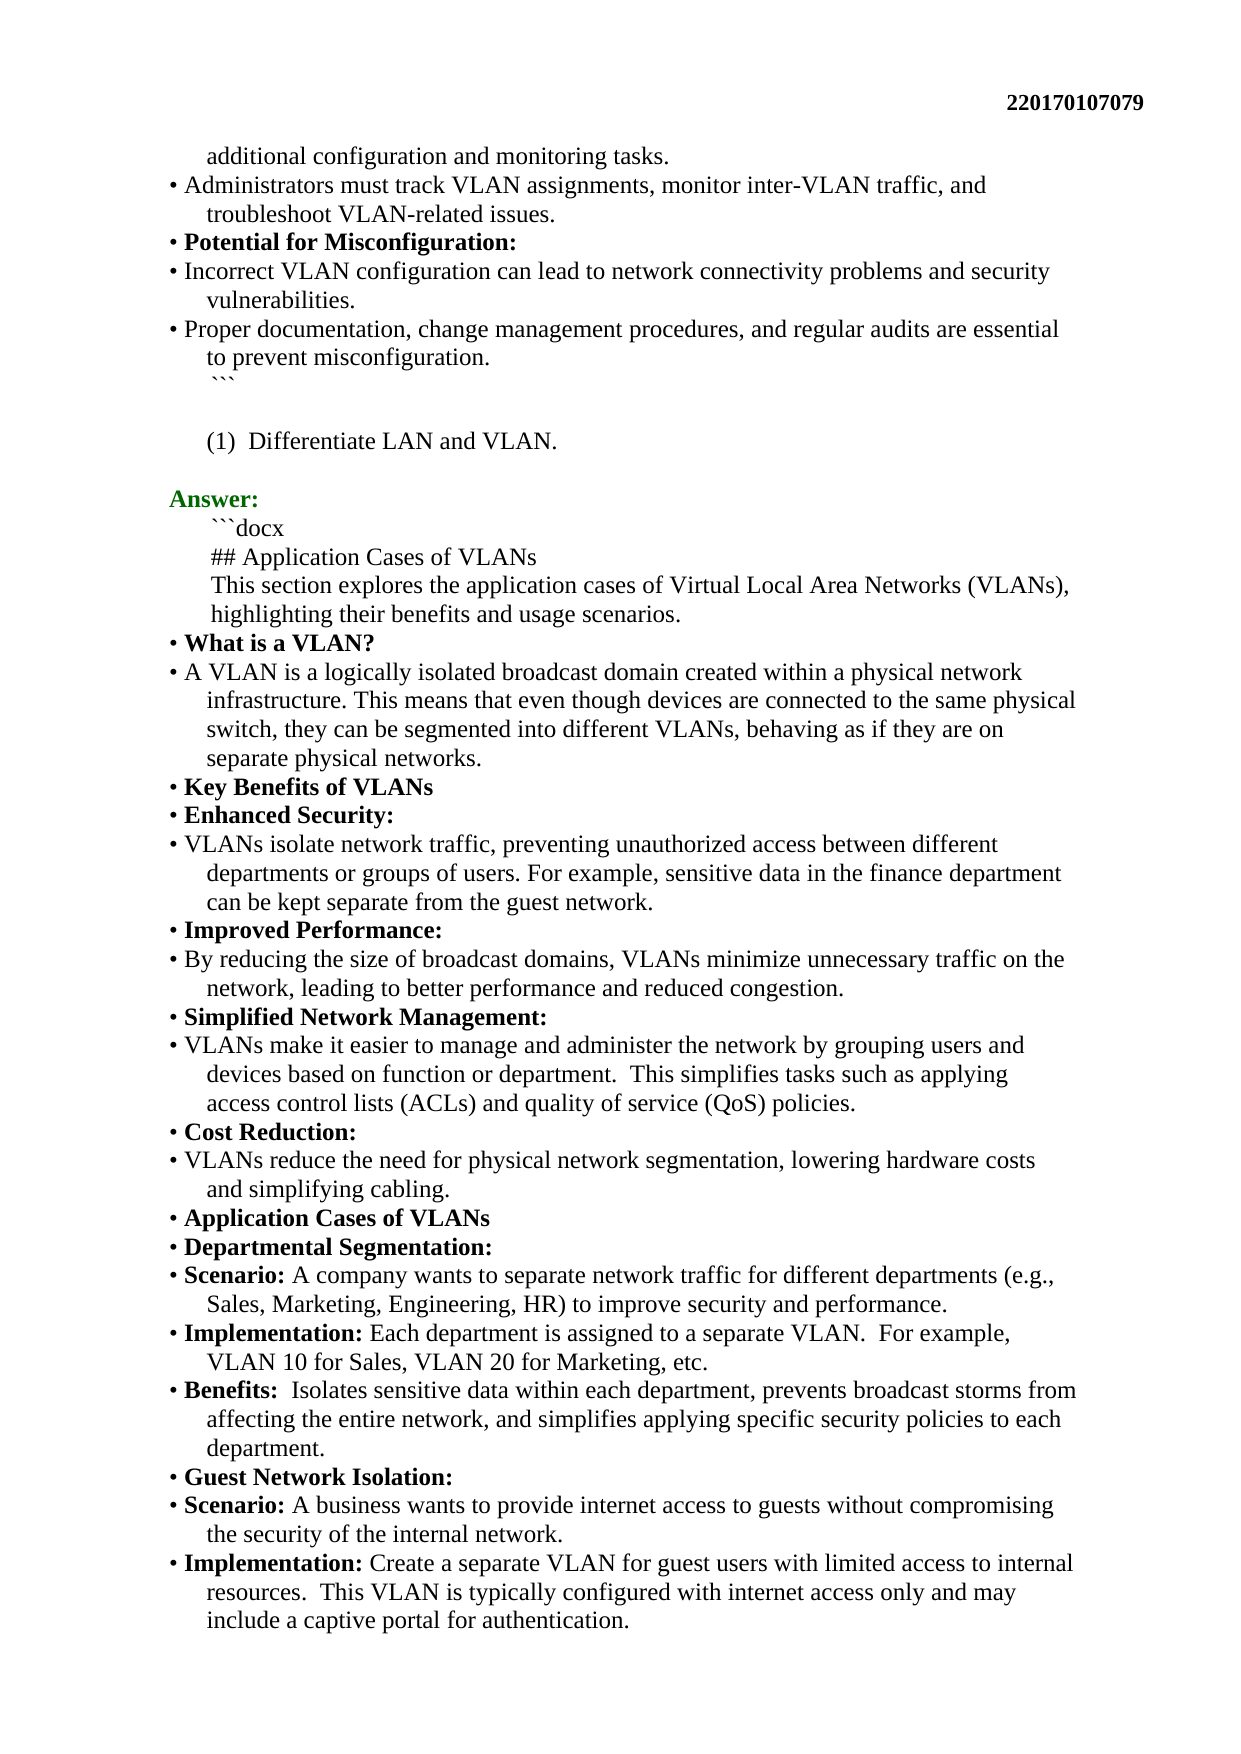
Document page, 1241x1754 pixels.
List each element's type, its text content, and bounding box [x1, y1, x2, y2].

text • Improved Performance: [169, 916, 1078, 944]
text • VLANs make it easier to manage and administer the network by grouping users and devices based on function or department. This simplifies tasks such as applying access control lists (ACLs) and quality of service (QoS) policies. [169, 1031, 1078, 1117]
text • Departmental Segmentation: [169, 1232, 1078, 1261]
text Answer: [169, 484, 1078, 513]
text • Guest Network Isolation: [169, 1462, 1078, 1491]
text • Simplified Network Management: [169, 1002, 1078, 1031]
text • Benefits: Isolates sensitive data within each department, prevents broadcast storms from affecting the entire network, and simplifies applying specific security policies to each department. [169, 1376, 1078, 1462]
text • Key Benefits of VLANs [169, 772, 1078, 801]
text • Enhanced Security: [169, 801, 1078, 829]
text ``` [211, 371, 1078, 400]
text • Implementation: Create a separate VLAN for guest users with limited access to internal resources. This VLAN is typically configured with internet access only and may include a captive portal for authentication. [169, 1548, 1078, 1634]
text • By reducing the size of broadcast domains, VLANs minimize unnecessary traffic on the network, leading to better performance and reduced congestion. [169, 944, 1078, 1002]
text ```docx [211, 513, 1078, 542]
text (1) Differentiate LAN and VLAN. [206, 426, 1078, 455]
text • Application Cases of VLANs [169, 1203, 1078, 1232]
text • VLANs reduce the need for physical network segmentation, lowering hardware costs and simplifying cabling. [169, 1146, 1078, 1203]
text • VLANs isolate network traffic, preventing unauthorized access between different departments or groups of users. For example, sensitive data in the finance department can be kept separate from the guest network. [169, 829, 1078, 916]
text • A VLAN is a logically isolated broadcast domain created within a physical network infrastructure. This means that even though devices are connected to the same physical switch, they can be segmented into different VLANs, behaving as if they are on separate physical networks. [169, 657, 1078, 772]
text • Potential for Misconfiguration: [169, 227, 1078, 256]
text ## Application Cases of VLANs [211, 542, 1078, 571]
text • Scenario: A business wants to provide internet access to guests without compromising the security of the internal network. [169, 1491, 1078, 1548]
text • Cost Reduction: [169, 1117, 1078, 1146]
text • Proper documentation, change management procedures, and regular audits are essential to prevent misconfiguration. [169, 314, 1078, 371]
text • Incorrect VLAN configuration can lead to network connectivity problems and security vulnerabilities. [169, 256, 1078, 314]
text • What is a VLAN? [169, 628, 1078, 657]
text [169, 141, 1078, 170]
text • Administrators must track VLAN assignments, monitor inter-VLAN traffic, and troubleshoot VLAN-related issues. [169, 170, 1078, 227]
text • Implementation: Each department is assigned to a separate VLAN. For example, VLAN 10 for Sales, VLAN 20 for Marketing, etc. [169, 1318, 1078, 1376]
text • Scenario: A company wants to separate network traffic for different departments (e.g., Sales, Marketing, Engineering, HR) to improve security and performance. [169, 1261, 1078, 1318]
text This section explores the application cases of Virtual Local Area Networks (VLANs), highlighting their benefits and usage scenarios. [211, 571, 1078, 628]
